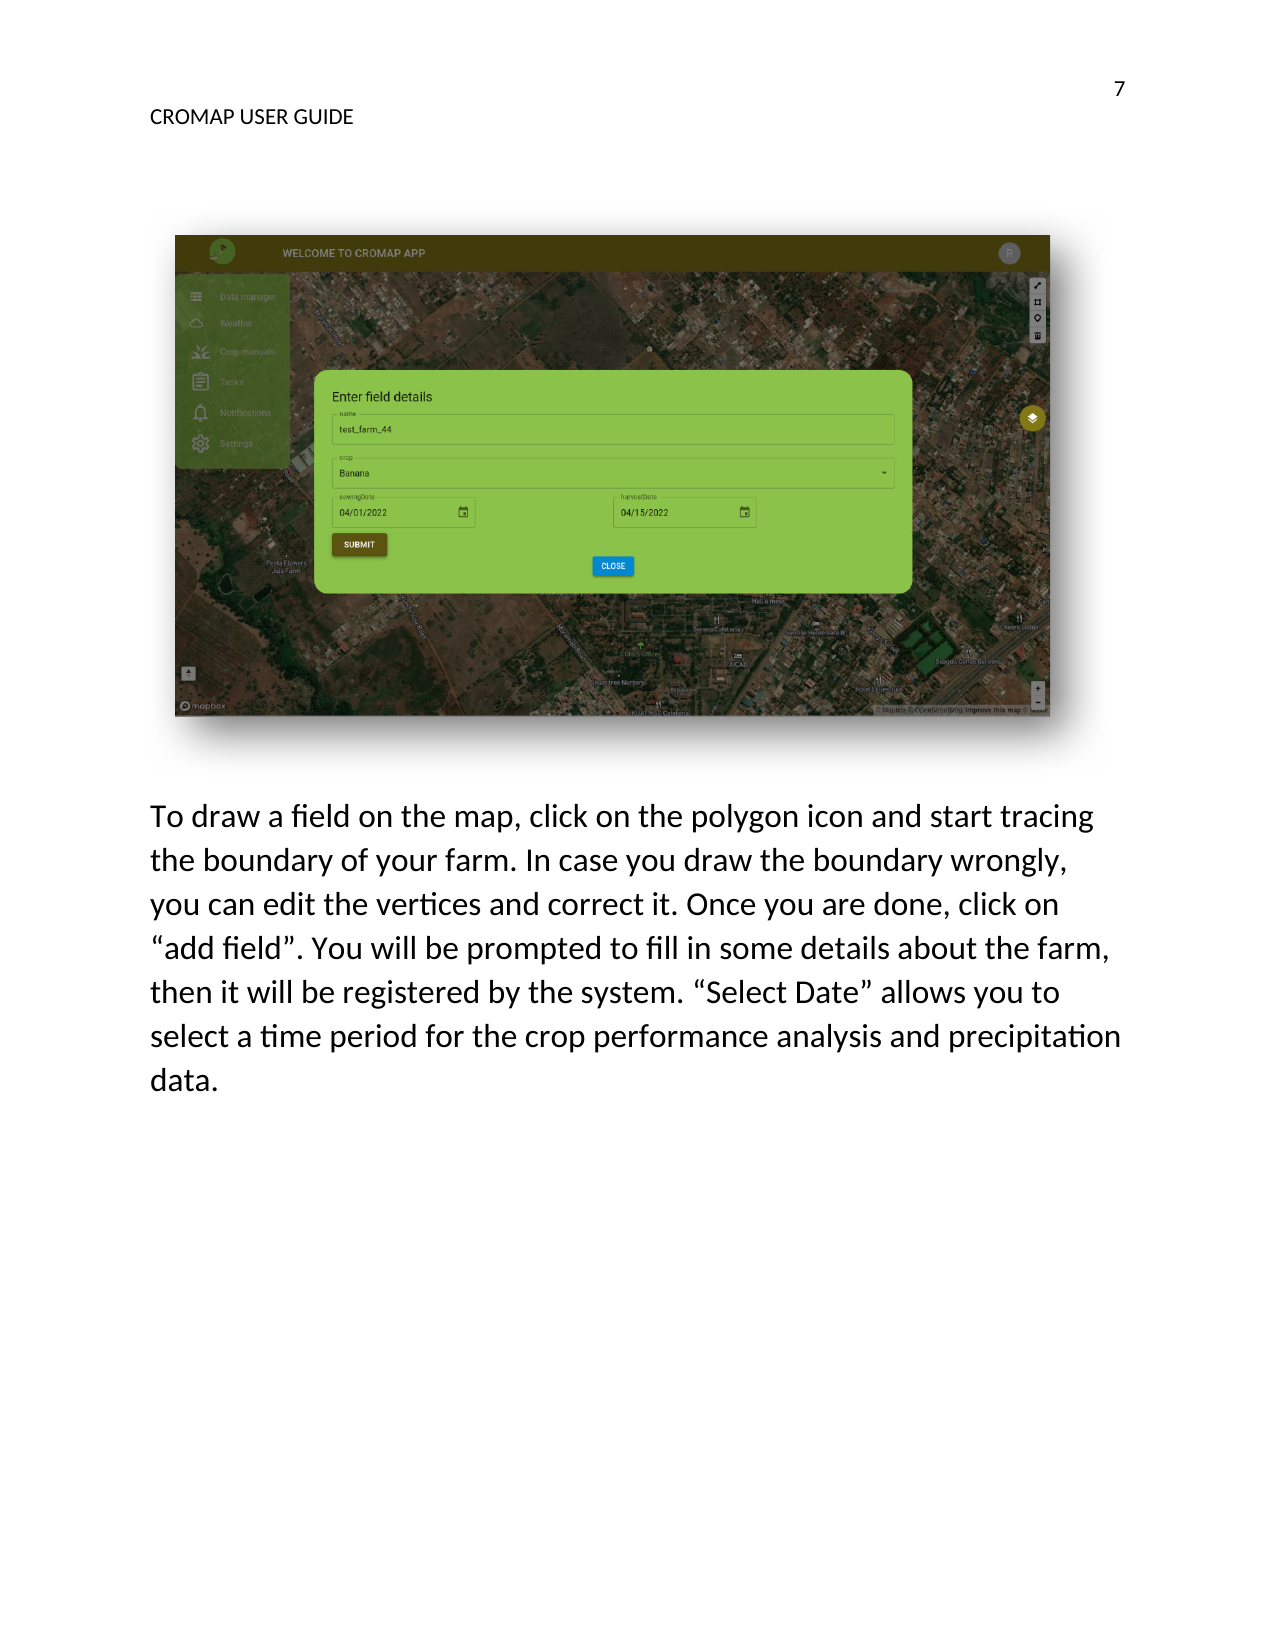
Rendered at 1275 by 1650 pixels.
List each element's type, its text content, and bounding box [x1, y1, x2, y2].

text To draw a field on the map, click on the polygon icon and start tracing the boundary of your farm. In case you draw the boundary wrongly, you can edit the vertices and correct it. Once you are done, click on “add field”. You will be prompted to fill in some details about the farm, then it will be registered by the system. “Select Date” allows you to select a time period for the crop performance analysis and precipitation data. [150, 795, 1125, 1100]
picture [175, 235, 1051, 717]
